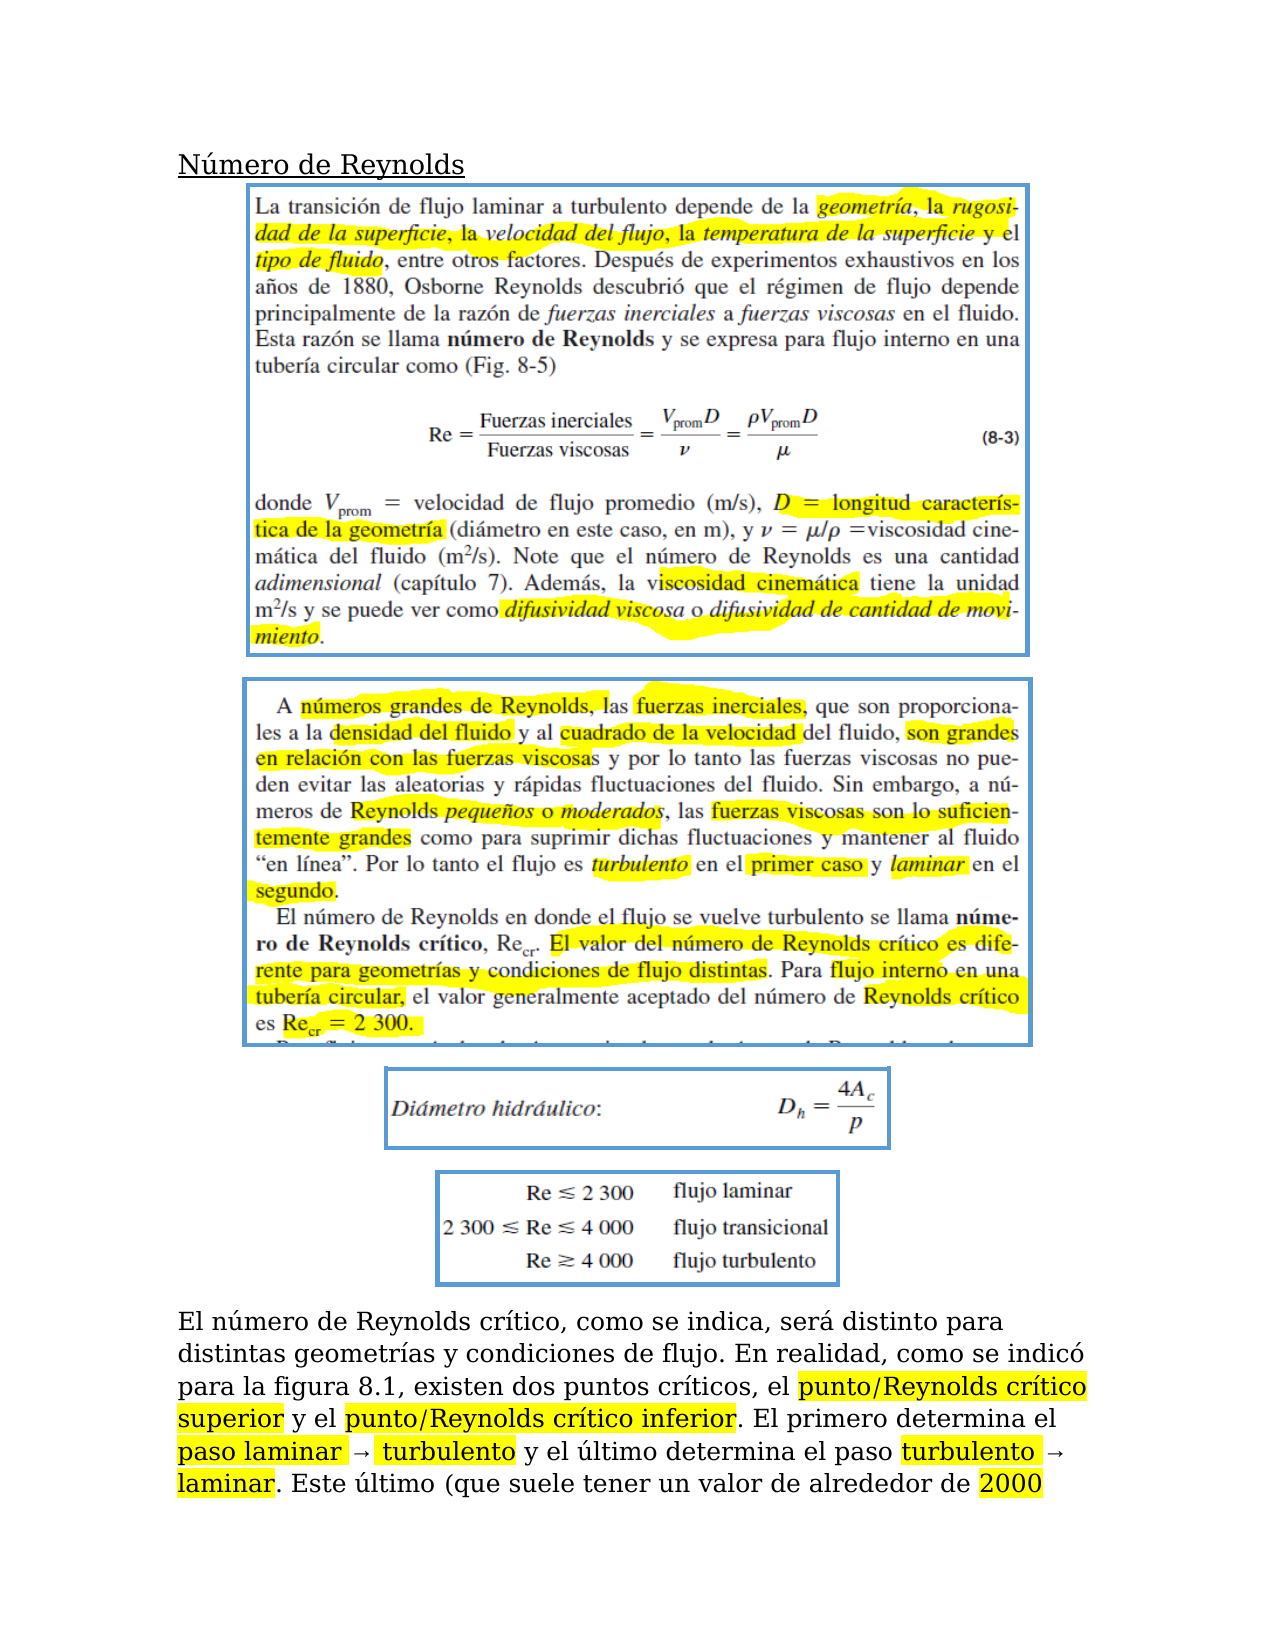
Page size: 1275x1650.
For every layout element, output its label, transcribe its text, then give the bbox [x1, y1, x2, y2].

picture [247, 681, 1028, 1043]
picture [388, 1071, 887, 1146]
picture [440, 1174, 836, 1282]
subtitle Número de Reynolds [177, 148, 1098, 180]
picture [250, 187, 1025, 653]
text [177, 1306, 1098, 1498]
